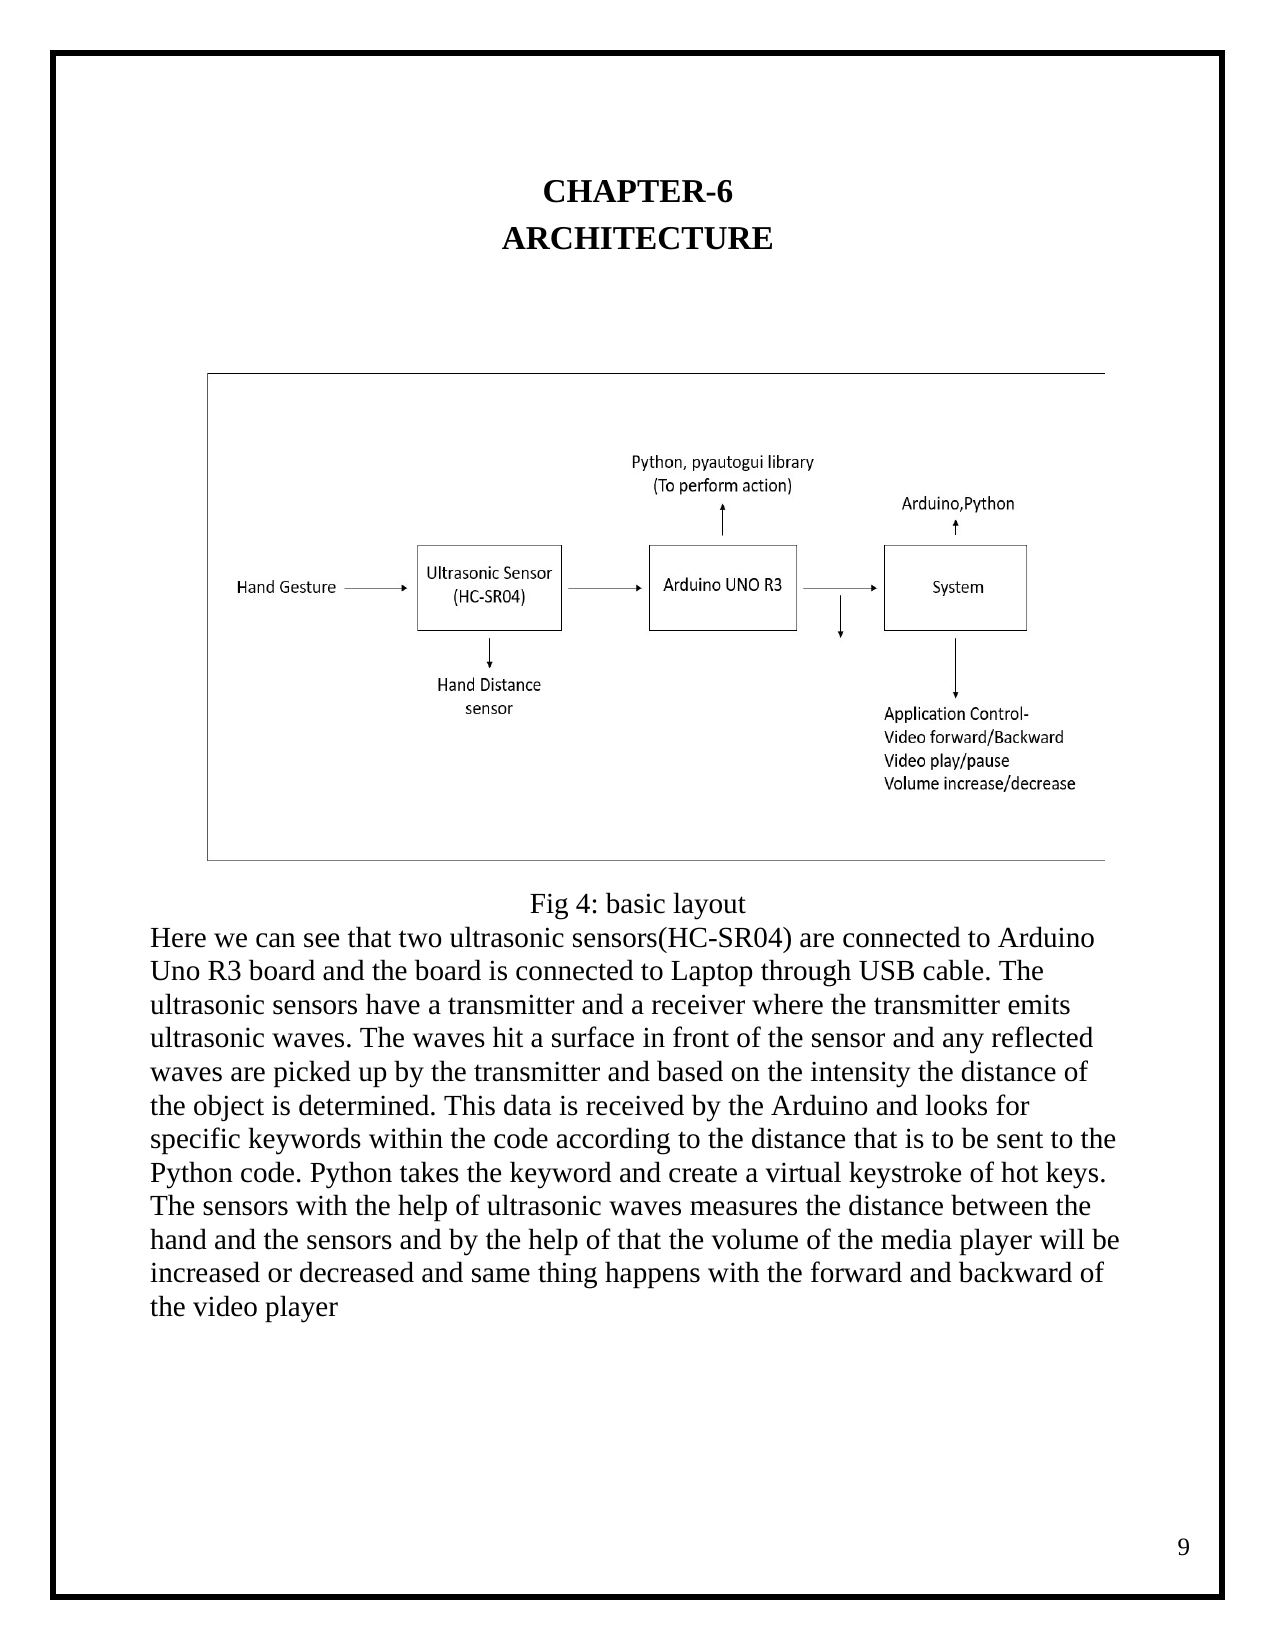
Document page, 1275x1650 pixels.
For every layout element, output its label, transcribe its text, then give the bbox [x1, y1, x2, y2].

text CHAPTER-6 [137, 171, 1138, 209]
text ARCHITECTURE [137, 218, 1138, 257]
picture [207, 373, 1105, 861]
text Here we can see that two ultrasonic sensors(HC-SR04) are connected to Arduino Uno R3 board and the board is connected to Laptop through USB cable. The ultrasonic sensors have a transmitter and a receiver where the transmitter emits ultrasonic waves. The waves hit a surface in front of the sensor and any reflected waves are picked up by the transmitter and based on the intensity the distance of the object is determined. This data is received by the Arduino and looks for specific keywords within the code according to the distance that is to be sent to the Python code. Python takes the keyword and create a virtual keystroke of hot keys. The sensors with the help of ultrasonic waves measures the distance between the hand and the sensors and by the help of that the volume of the media player will be increased or decreased and same thing happens with the forward and backward of the video player [150, 920, 1126, 1322]
